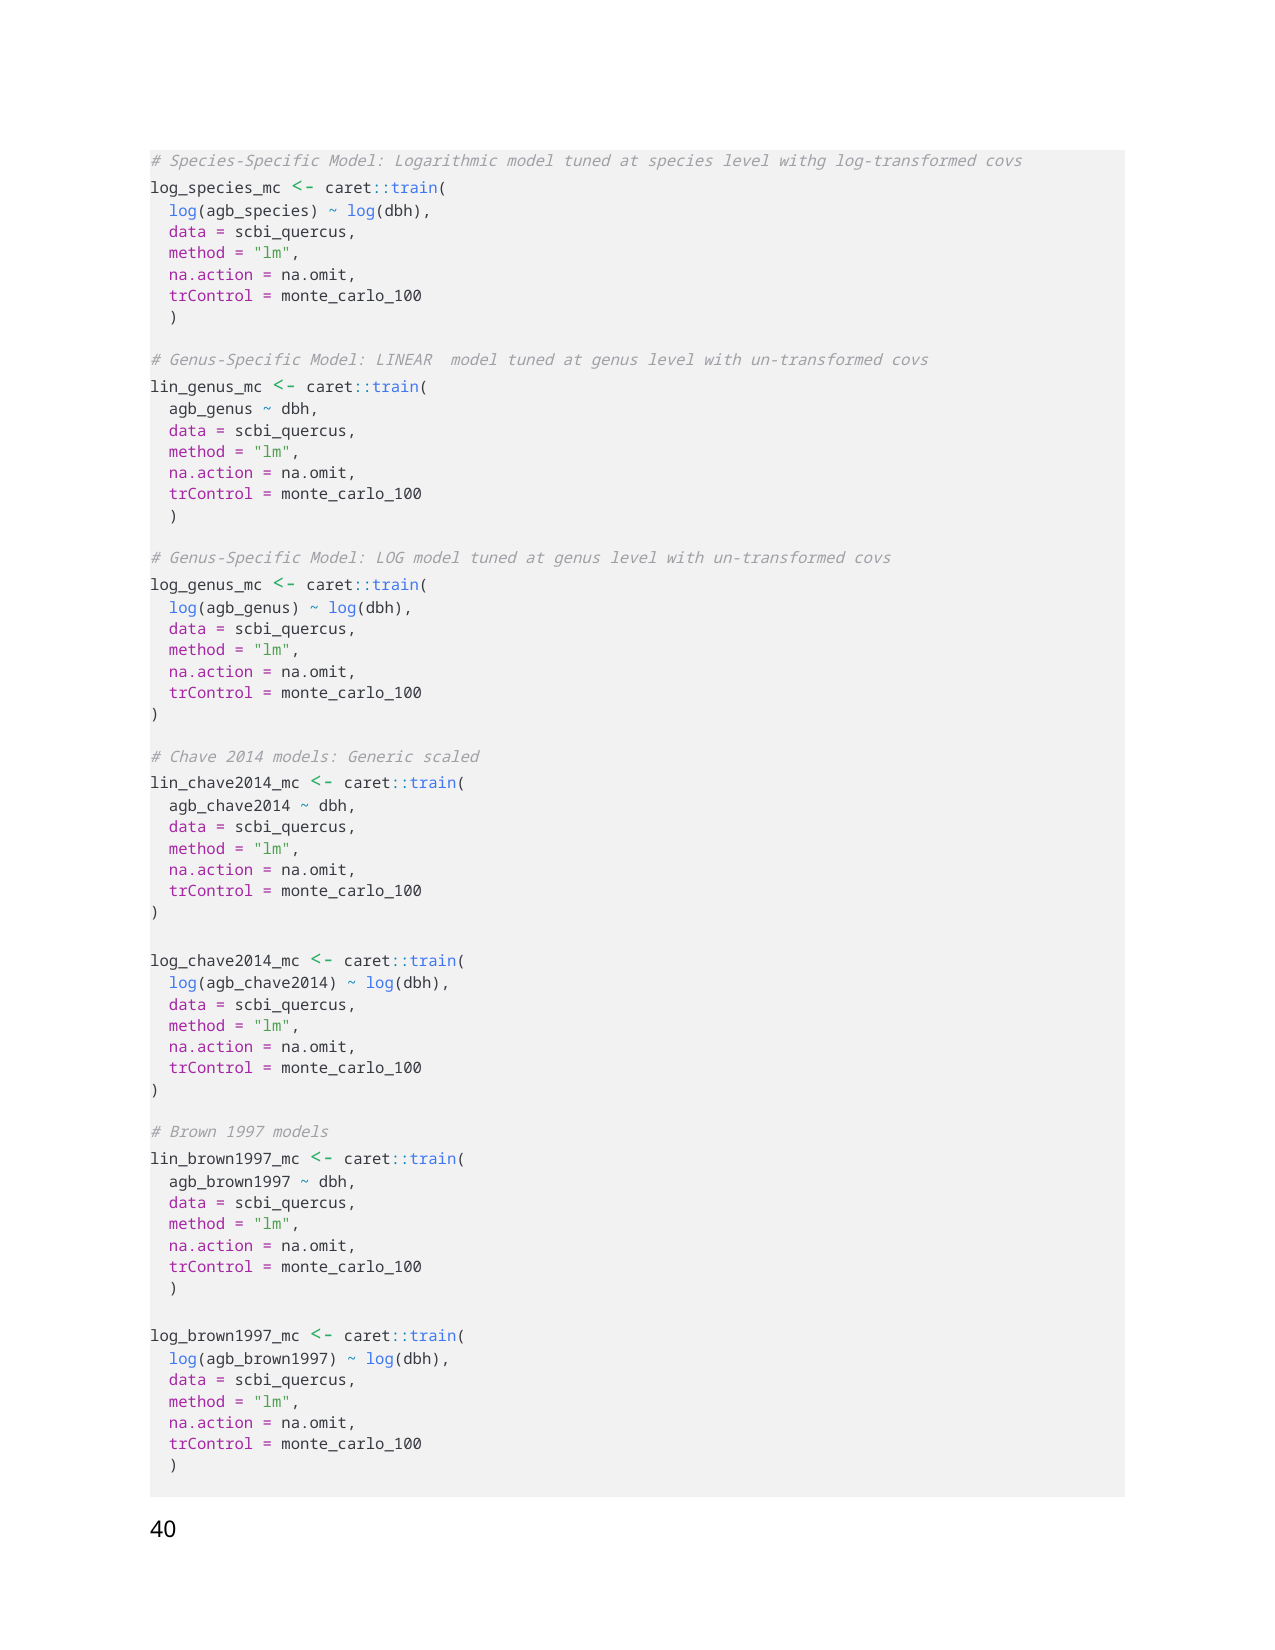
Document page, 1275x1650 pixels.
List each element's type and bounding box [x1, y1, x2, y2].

text [150, 150, 1125, 1497]
